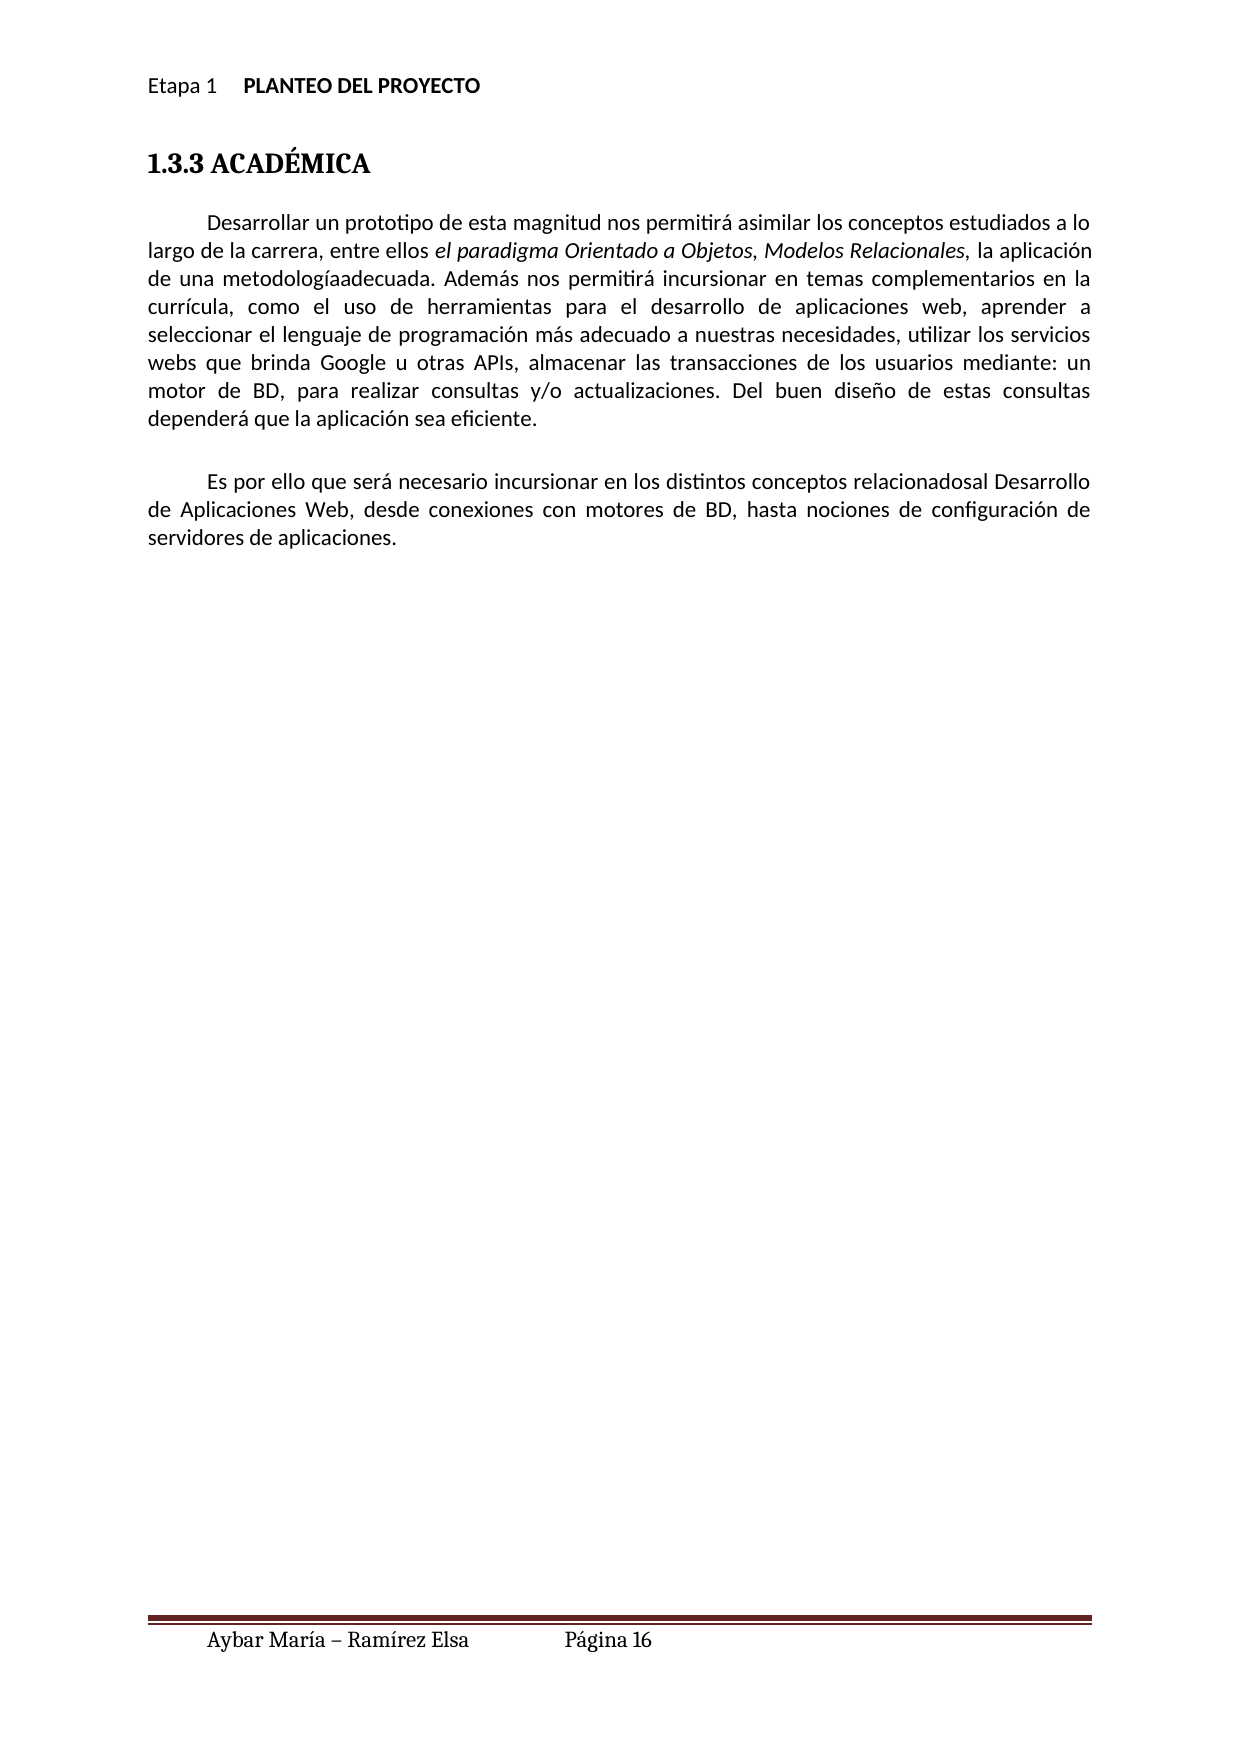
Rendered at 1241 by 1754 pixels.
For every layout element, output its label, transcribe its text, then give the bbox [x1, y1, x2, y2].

text Desarrollar un prototipo de esta magnitud nos permitirá asimilar los conceptos estudiados a lo largo de la carrera, entre ellos el paradigma Orientado a Objetos, Modelos Relacionales, la aplicación de una metodologíaadecuada. Además nos permitirá incursionar en temas complementarios en la currícula, como el uso de herramientas para el desarrollo de aplicaciones web, aprender a seleccionar el lenguaje de programación más adecuado a nuestras necesidades, utilizar los servicios webs que brinda Google u otras APIs, almacenar las transacciones de los usuarios mediante: un motor de BD, para realizar consultas y/o actualizaciones. Del buen diseño de estas consultas dependerá que la aplicación sea eficiente. [148, 208, 1092, 432]
text Es por ello que será necesario incursionar en los distintos conceptos relacionadosal Desarrollo de Aplicaciones Web, desde conexiones con motores de BD, hasta nociones de configuración de servidores de aplicaciones. [148, 467, 1092, 552]
subtitle 1.3.3 Académica [148, 148, 1092, 181]
